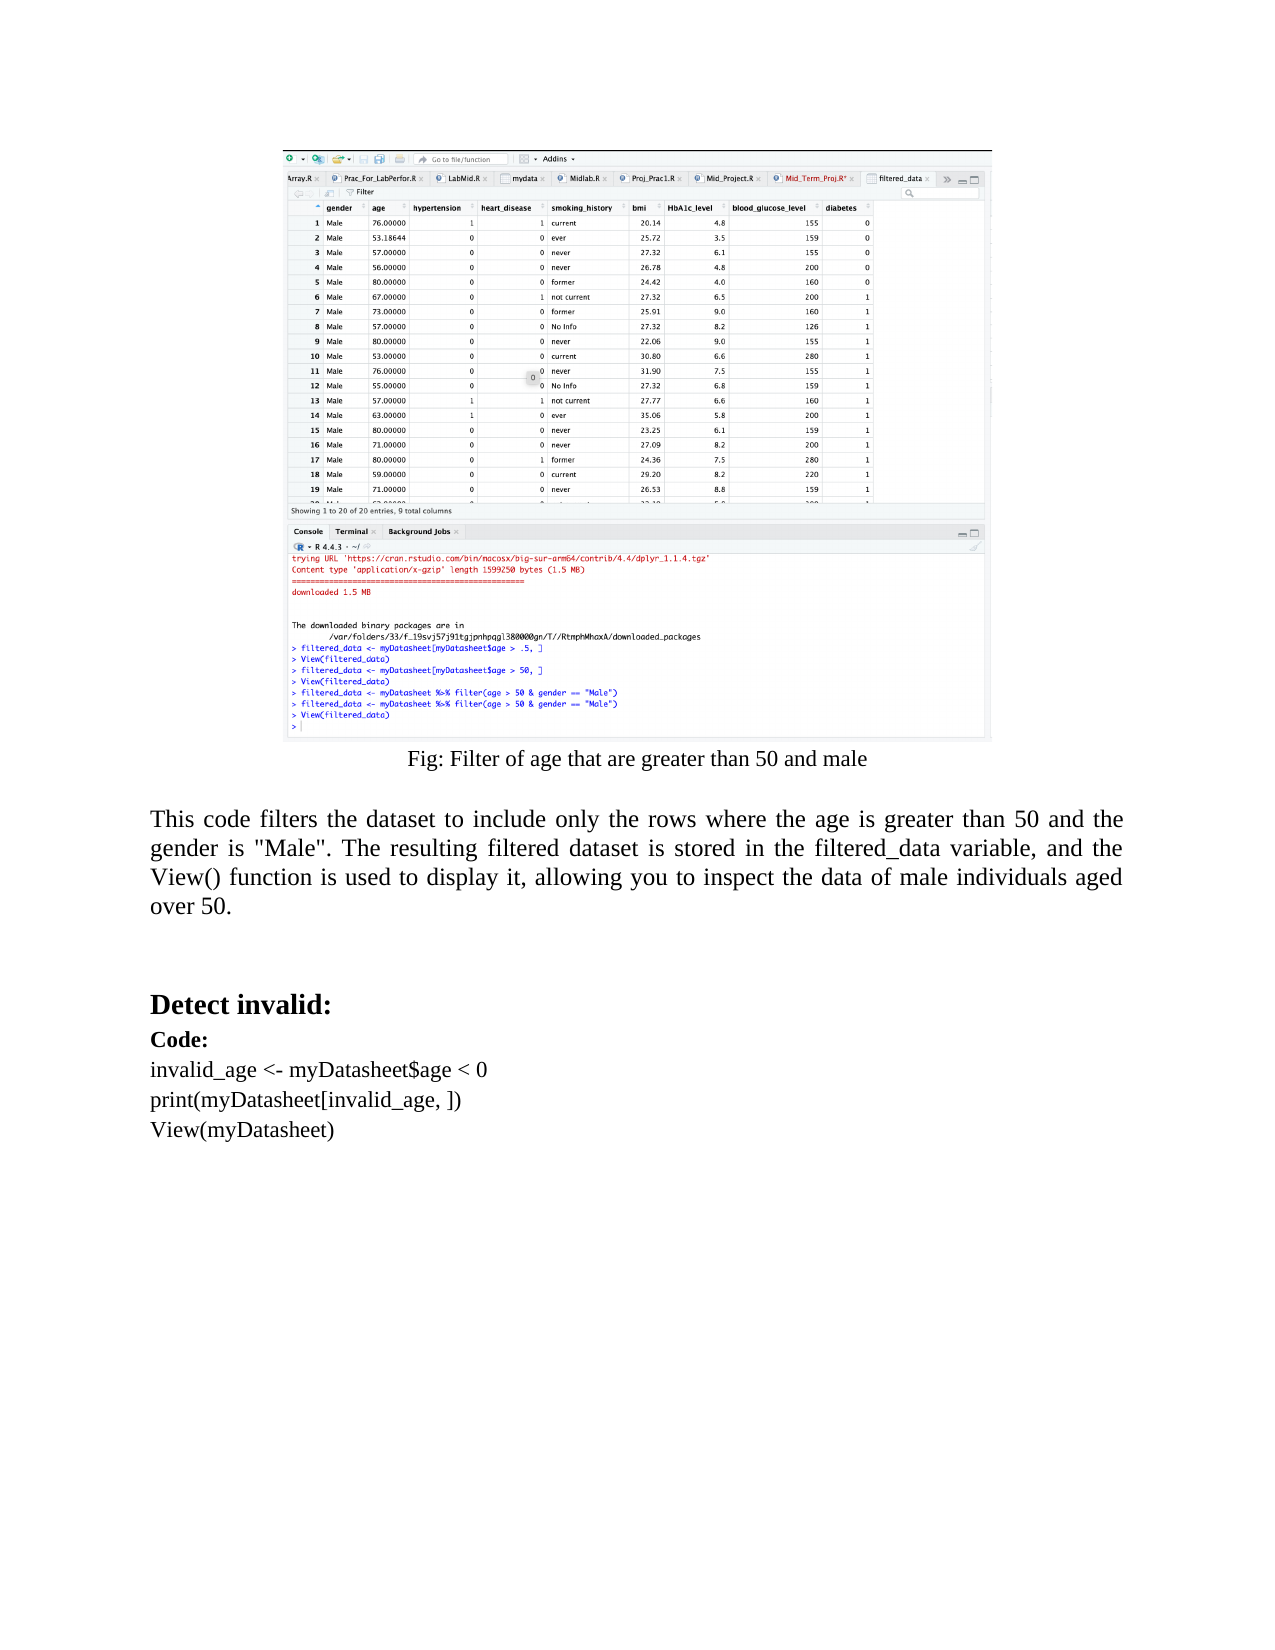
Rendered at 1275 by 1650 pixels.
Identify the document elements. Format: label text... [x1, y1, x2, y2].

text View(myDatasheet) [150, 1116, 1125, 1143]
text Fig: Filter of age that are greater than 50 and male [150, 745, 1125, 772]
text print(myDatasheet[invalid_age, ]) [150, 1086, 1125, 1113]
picture [282, 150, 993, 742]
text Detect invalid: [150, 987, 1125, 1021]
text Code: [150, 1026, 1125, 1052]
text invalid_age <- myDatasheet$age < 0 [150, 1056, 1125, 1082]
text This code filters the dataset to include only the rows where the age is greater than 50 and the gender is "Male". The resulting filtered dataset is stored in the filtered_data variable, and the View() function is used to display it, allowing you to inspect the data of male individuals aged over 50. [150, 804, 1125, 919]
